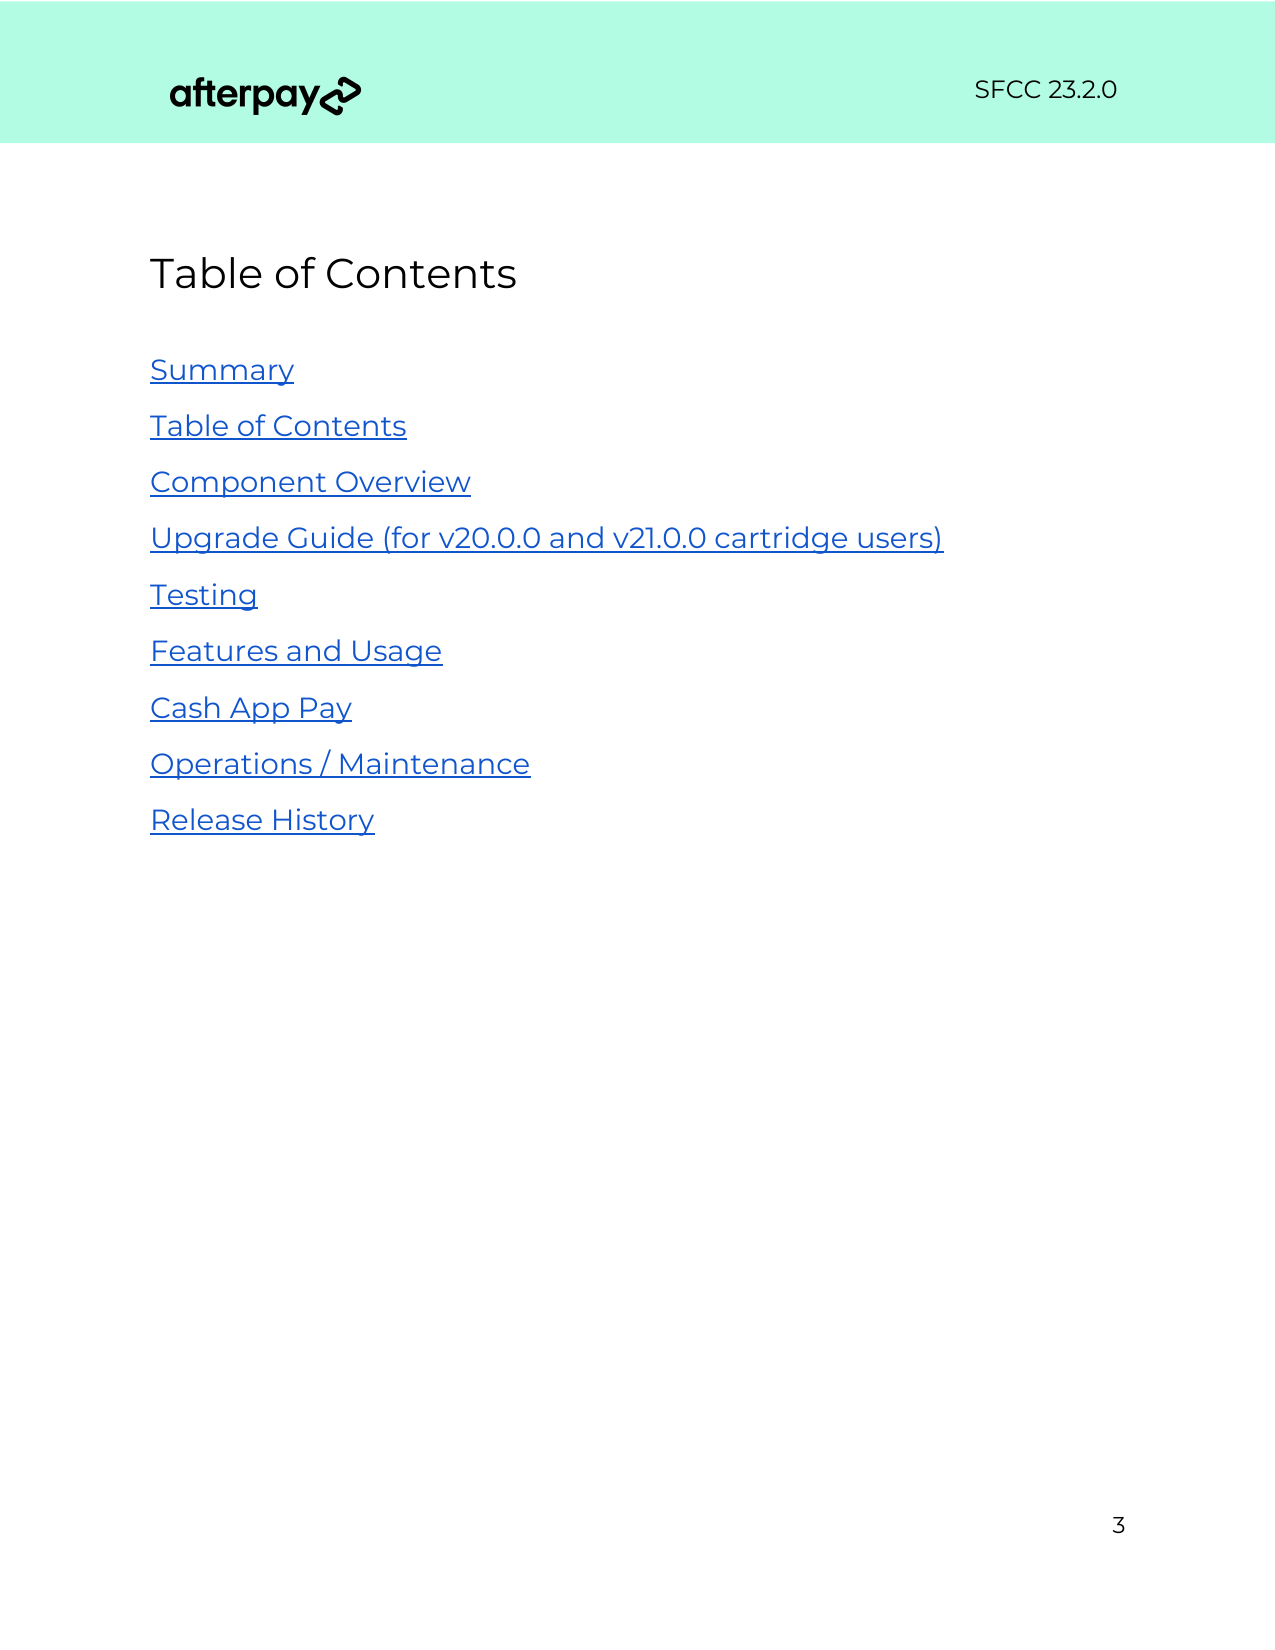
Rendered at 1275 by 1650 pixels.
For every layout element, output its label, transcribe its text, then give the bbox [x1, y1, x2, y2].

subtitle Table of Contents [150, 248, 1125, 299]
picture [134, 48, 397, 144]
